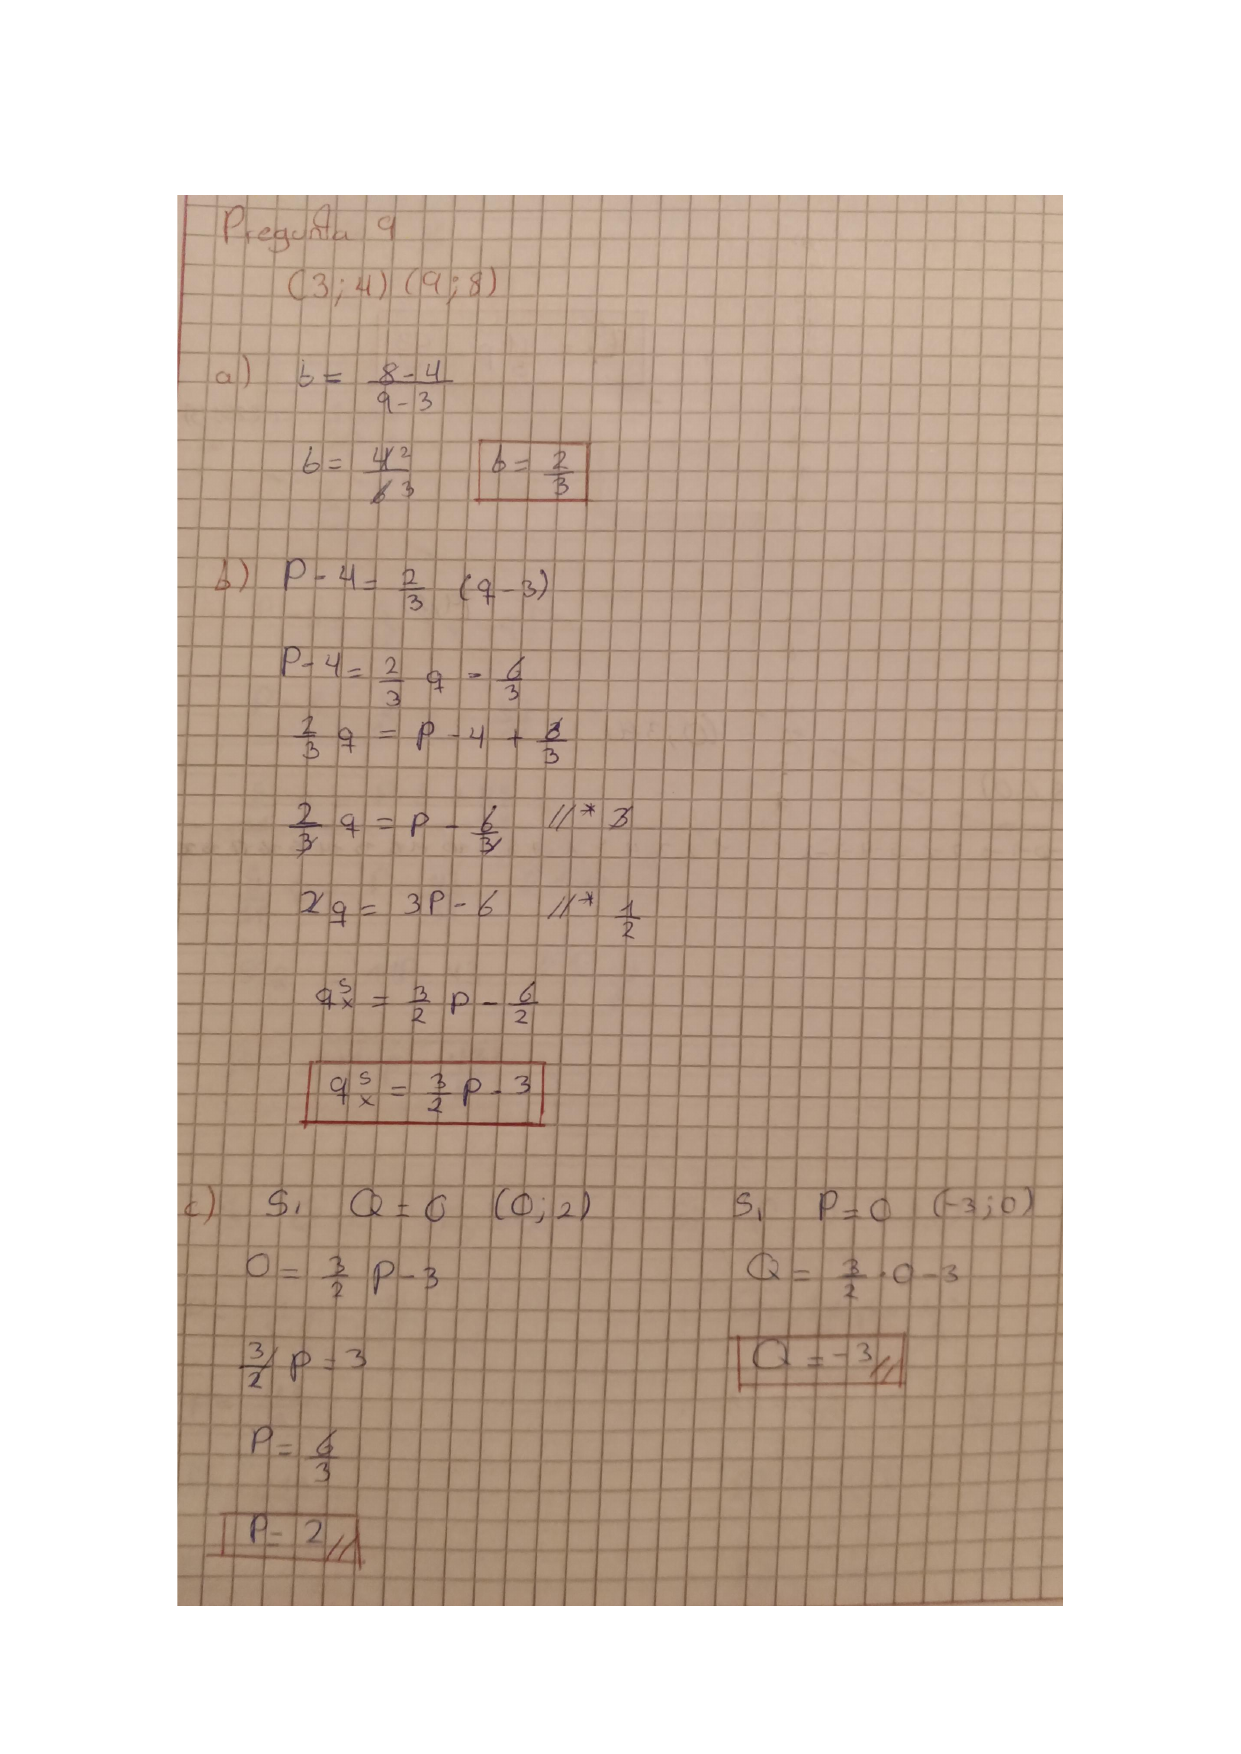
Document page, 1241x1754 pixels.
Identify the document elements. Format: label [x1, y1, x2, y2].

picture [177, 195, 1063, 1606]
